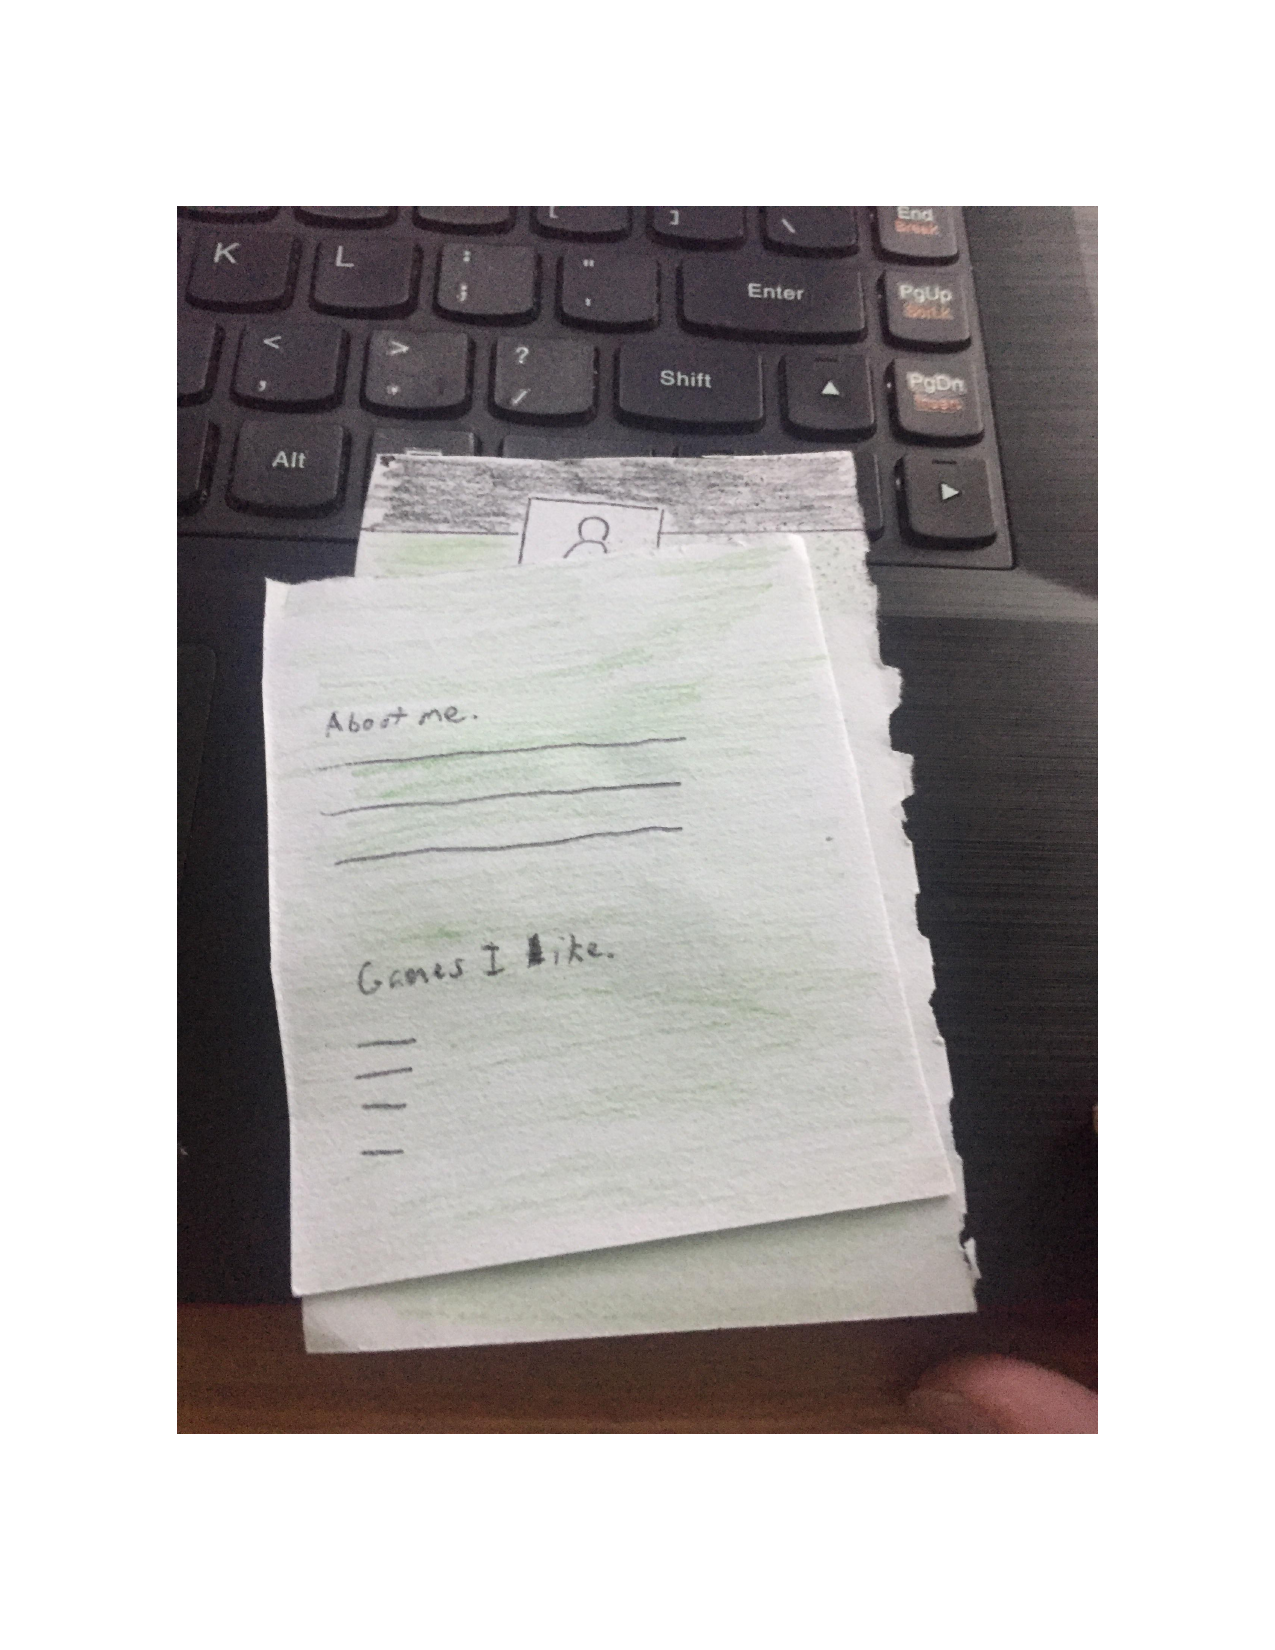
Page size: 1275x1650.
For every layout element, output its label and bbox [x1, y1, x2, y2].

picture [177, 206, 1098, 1434]
